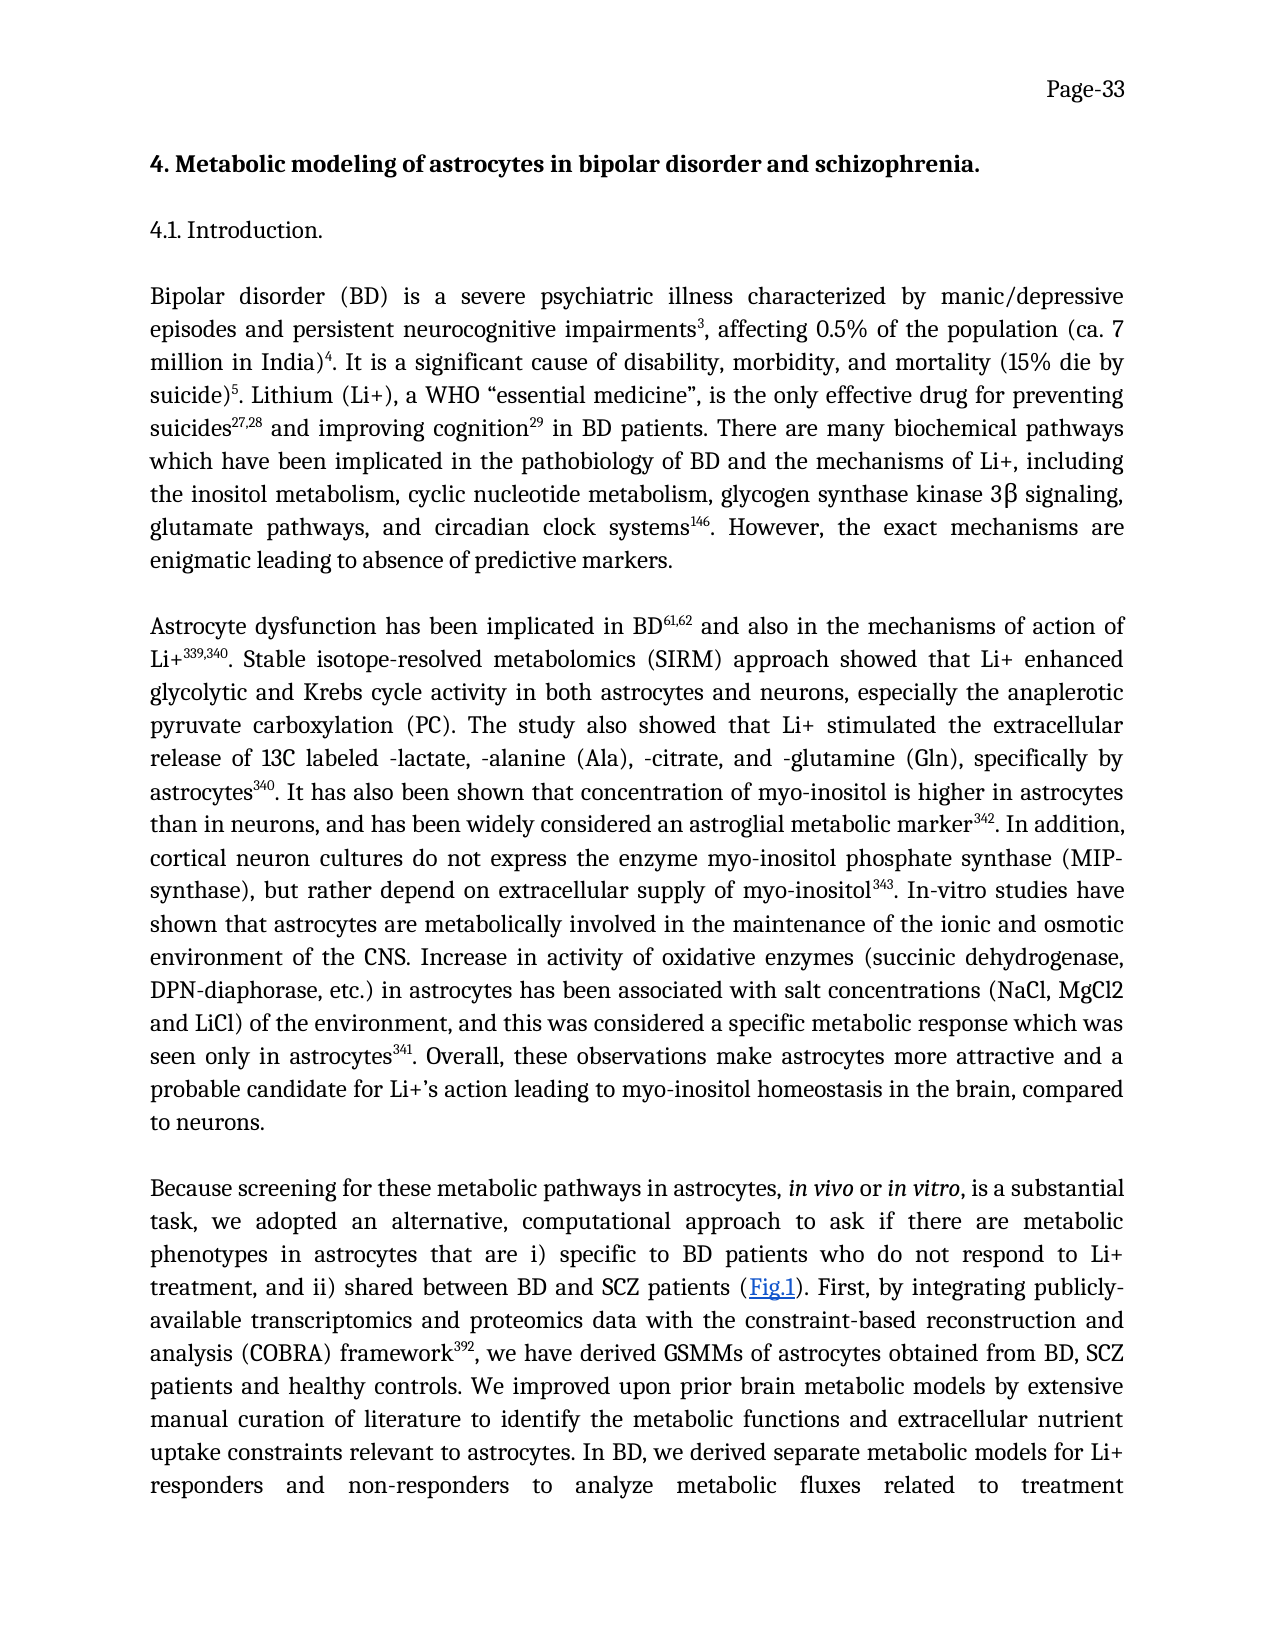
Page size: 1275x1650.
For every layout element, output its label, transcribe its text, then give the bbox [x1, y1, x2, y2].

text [150, 1174, 1125, 1499]
subtitle 4.1. Introduction. [150, 216, 1125, 245]
text Astrocyte dysfunction has been implicated in BD61,62 and also in the mechanisms of action of Li+339,340. Stable isotope-resolved metabolomics (SIRM) approach showed that Li+ enhanced glycolytic and Krebs cycle activity in both astrocytes and neurons, especially the anaplerotic pyruvate carboxylation (PC). The study also showed that Li+ stimulated the extracellular release of 13C labeled -lactate, -alanine (Ala), -citrate, and -glutamine (Gln), specifically by astrocytes340. It has also been shown that concentration of myo-inositol is higher in astrocytes than in neurons, and has been widely considered an astroglial metabolic marker342. In addition, cortical neuron cultures do not express the enzyme myo-inositol phosphate synthase (MIP-synthase), but rather depend on extracellular supply of myo-inositol343. In-vitro studies have shown that astrocytes are metabolically involved in the maintenance of the ionic and osmotic environment of the CNS. Increase in activity of oxidative enzymes (succinic dehydrogenase, DPN-diaphorase, etc.) in astrocytes has been associated with salt concentrations (NaCl, MgCl2 and LiCl) of the environment, and this was considered a specific metabolic response which was seen only in astrocytes341. Overall, these observations make astrocytes more attractive and a probable candidate for Li+’s action leading to myo-inositol homeostasis in the brain, compared to neurons. [150, 612, 1125, 1136]
text Bipolar disorder (BD) is a severe psychiatric illness characterized by manic/depressive episodes and persistent neurocognitive impairments3, affecting 0.5% of the population (ca. 7 million in India)4. It is a significant cause of disability, morbidity, and mortality (15% die by suicide)5. Lithium (Li+), a WHO “essential medicine”, is the only effective drug for preventing suicides27,28 and improving cognition29 in BD patients. There are many biochemical pathways which have been implicated in the pathobiology of BD and the mechanisms of Li+, including the inositol metabolism, cyclic nucleotide metabolism, glycogen synthase kinase 3β signaling, glutamate pathways, and circadian clock systems146. However, the exact mechanisms are enigmatic leading to absence of predictive markers. [150, 282, 1125, 575]
subtitle 4. Metabolic modeling of astrocytes in bipolar disorder and schizophrenia. [150, 150, 1125, 179]
